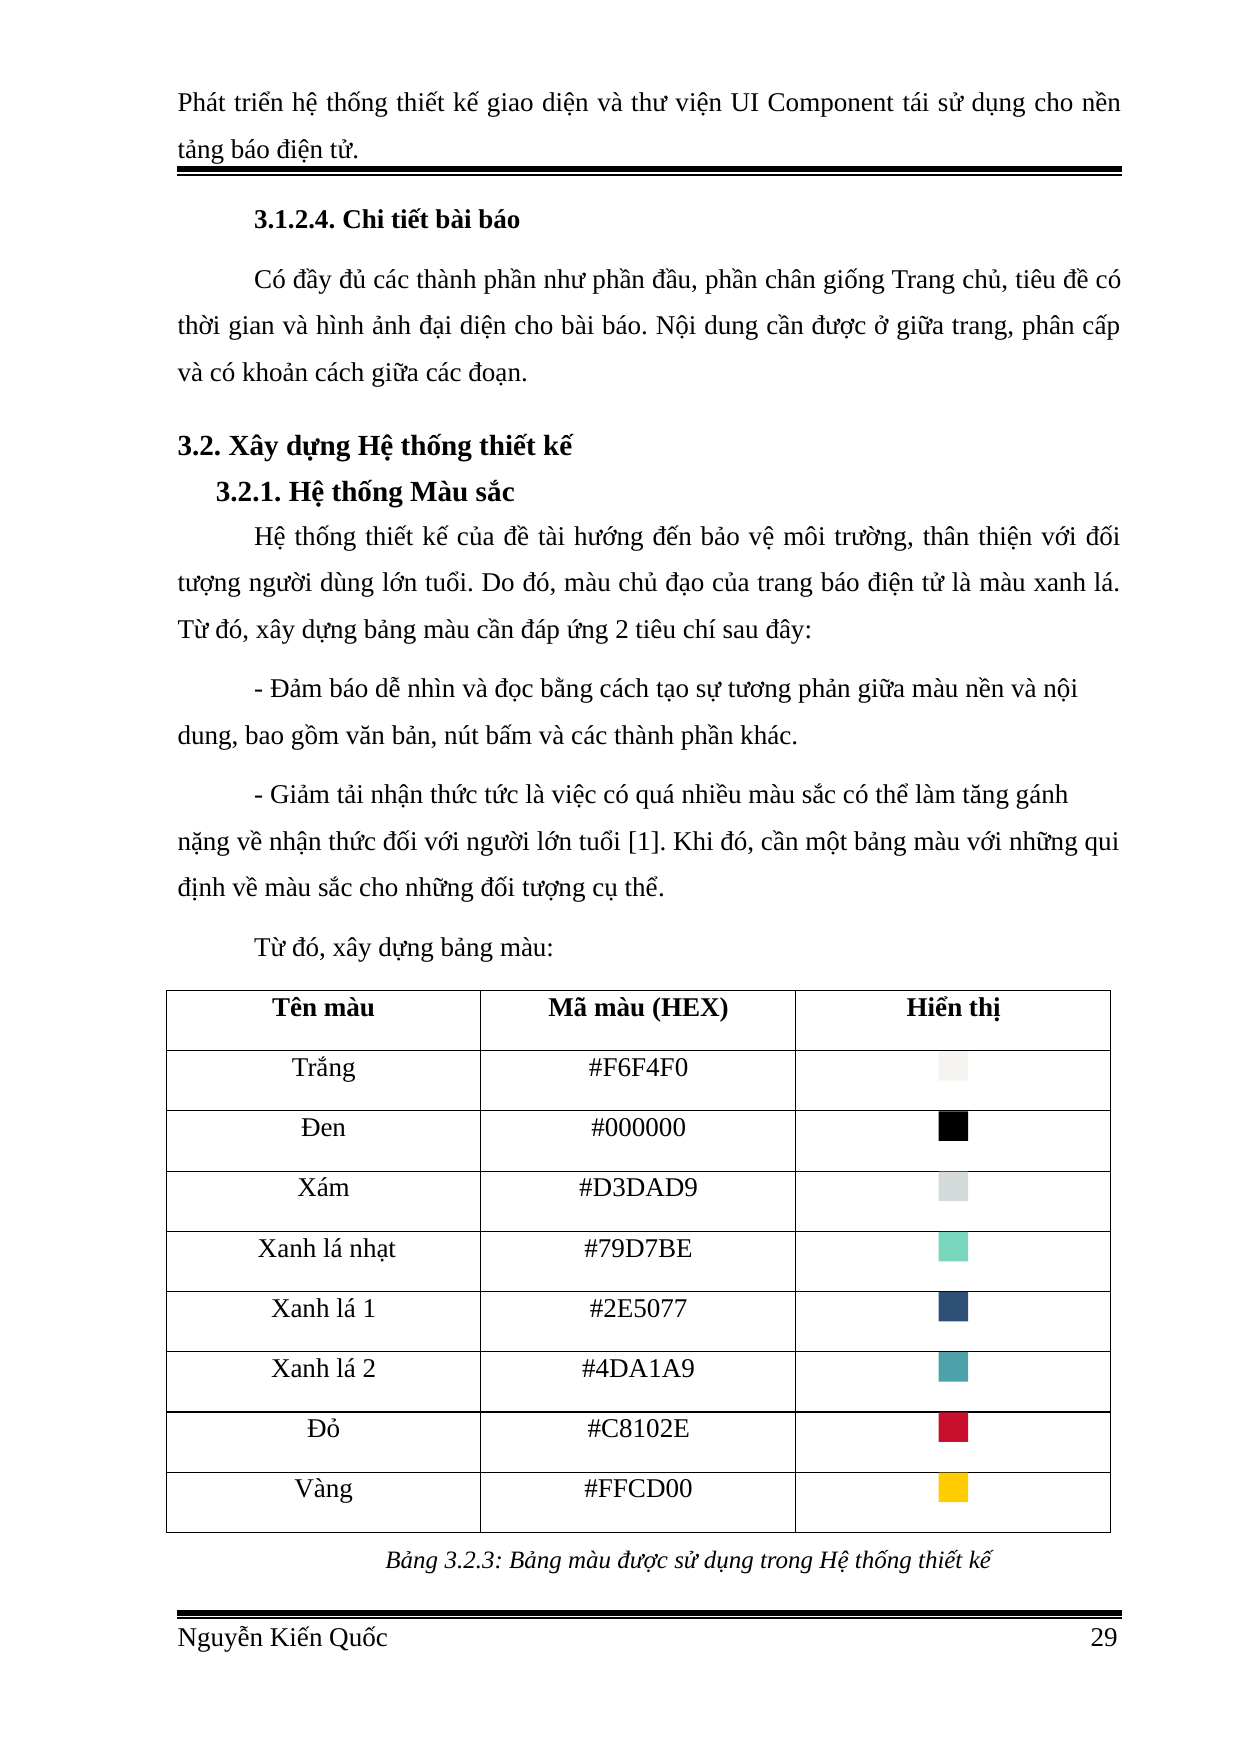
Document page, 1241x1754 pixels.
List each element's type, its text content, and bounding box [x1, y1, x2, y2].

table_cell Trắng [167, 1051, 480, 1110]
list Đảm báo dễ nhìn và đọc bằng cách tạo sự tương phản giữa màu nền và nội dung, bao gồm văn bản, nút bấm và các thành phần khác. [177, 672, 1122, 750]
text Hệ thống thiết kế của đề tài hướng đến bảo vệ môi trường, thân thiện với đối tượng người dùng lớn tuổi. Do đó, màu chủ đạo của trang báo điện tử là màu xanh lá. Từ đó, xây dựng bảng màu cần đáp ứng 2 tiêu chí sau đây: [177, 520, 1122, 644]
table_header Mã màu (HEX) [481, 991, 795, 1050]
text Từ đó, xây dựng bảng màu: [177, 931, 1122, 962]
table_cell [796, 1473, 1110, 1532]
table_cell Xanh lá 1 [167, 1292, 480, 1351]
text Có đầy đủ các thành phần như phần đầu, phần chân giống Trang chủ, tiêu đề có thời gian và hình ảnh đại diện cho bài báo. Nội dung cần được ở giữa trang, phân cấp và có khoản cách giữa các đoạn. [177, 263, 1122, 387]
table_cell Xám [167, 1172, 480, 1231]
table_cell Xanh lá 2 [167, 1352, 480, 1411]
table_cell Đỏ [167, 1413, 480, 1472]
table_cell [796, 1352, 1110, 1411]
table_cell [796, 1232, 1110, 1291]
table_cell [796, 1051, 1110, 1110]
table_cell Xanh lá nhạt [167, 1232, 480, 1291]
table_header Hiển thị [796, 991, 1110, 1050]
table_header Tên màu [167, 991, 480, 1050]
table_cell Vàng [167, 1473, 480, 1532]
subtitle Xây dựng Hệ thống thiết kế [177, 428, 1122, 461]
table_cell [796, 1172, 1110, 1231]
table_cell [796, 1111, 1110, 1171]
table_cell #000000 [481, 1111, 795, 1171]
table_cell #C8102E [481, 1413, 795, 1472]
table_cell [796, 1292, 1110, 1351]
list Giảm tải nhận thức tức là việc có quá nhiều màu sắc có thể làm tăng gánh nặng về nhận thức đối với người lớn tuổi [1]. Khi đó, cần một bảng màu với những qui định về màu sắc cho những đối tượng cụ thể. [177, 778, 1122, 903]
table_cell #F6F4F0 [481, 1051, 795, 1110]
table_cell #2E5077 [481, 1292, 795, 1351]
subtitle Hệ thống Màu sắc [177, 474, 1122, 507]
table_cell [796, 1413, 1110, 1472]
table_cell #79D7BE [481, 1232, 795, 1291]
table_cell #FFCD00 [481, 1473, 795, 1532]
table_cell Đen [167, 1111, 480, 1171]
table_cell #D3DAD9 [481, 1172, 795, 1231]
table_cell #4DA1A9 [481, 1352, 795, 1411]
subtitle Chi tiết bài báo [177, 204, 1122, 235]
